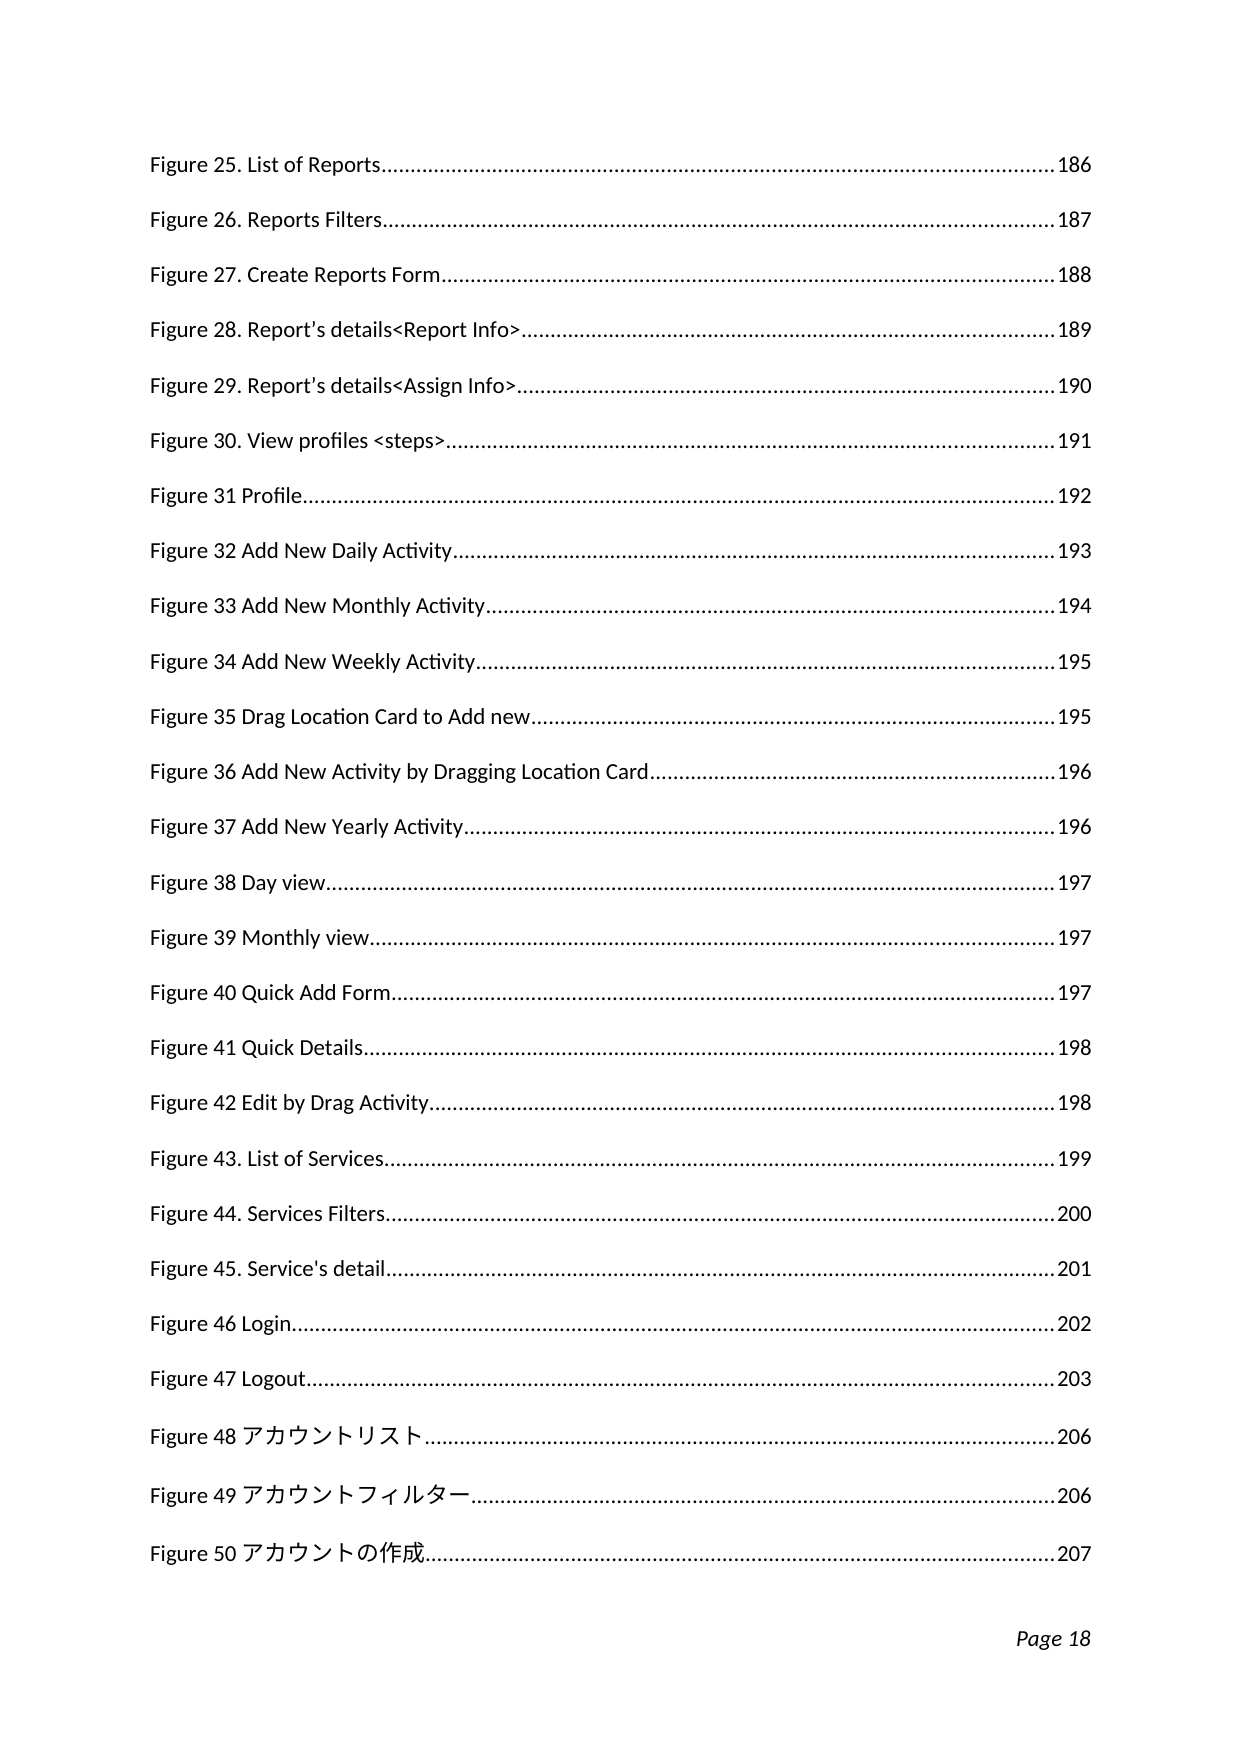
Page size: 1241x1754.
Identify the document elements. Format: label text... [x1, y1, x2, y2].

text Figure 47 Logout 203 [150, 1364, 1093, 1393]
text Figure 33 Add New Monthly Activity 194 [150, 592, 1093, 620]
text Figure 43. List of Services 199 [150, 1144, 1093, 1172]
text Figure 46 Login 202 [150, 1309, 1093, 1337]
text Figure 34 Add New Weekly Activity 195 [150, 647, 1093, 675]
text Figure 28. Report’s details<Report Info> 189 [150, 316, 1093, 344]
text Figure 45. Service's detail 201 [150, 1254, 1093, 1282]
text Figure 30. View profiles <steps> 191 [150, 426, 1093, 454]
text Figure 26. Reports Filters 187 [150, 205, 1093, 233]
text Figure 41 Quick Details 198 [150, 1033, 1093, 1061]
text Figure 38 Day view 197 [150, 868, 1093, 896]
text Figure 48アカウントリスト 206 [150, 1420, 1093, 1451]
text Figure 29. Report’s details<Assign Info> 190 [150, 371, 1093, 399]
text Figure 42 Edit by Drag Activity 198 [150, 1088, 1093, 1117]
text Figure 40 Quick Add Form 197 [150, 978, 1093, 1006]
text Figure 32 Add New Daily Activity 193 [150, 536, 1093, 564]
text Figure 44. Services Filters 200 [150, 1199, 1093, 1227]
text Figure 39 Monthly view 197 [150, 923, 1093, 951]
text Figure 36 Add New Activity by Dragging Location Card 196 [150, 757, 1093, 785]
text Figure 25. List of Reports 186 [150, 150, 1093, 178]
text Figure 49 アカウントフィルター 206 [150, 1478, 1093, 1510]
text Figure 27. Create Reports Form 188 [150, 260, 1093, 288]
text Figure 50 アカウントの作成 207 [150, 1537, 1093, 1568]
text Figure 35 Drag Location Card to Add new 195 [150, 702, 1093, 730]
text Figure 31 Profile 192 [150, 481, 1093, 509]
text Figure 37 Add New Yearly Activity 196 [150, 812, 1093, 841]
